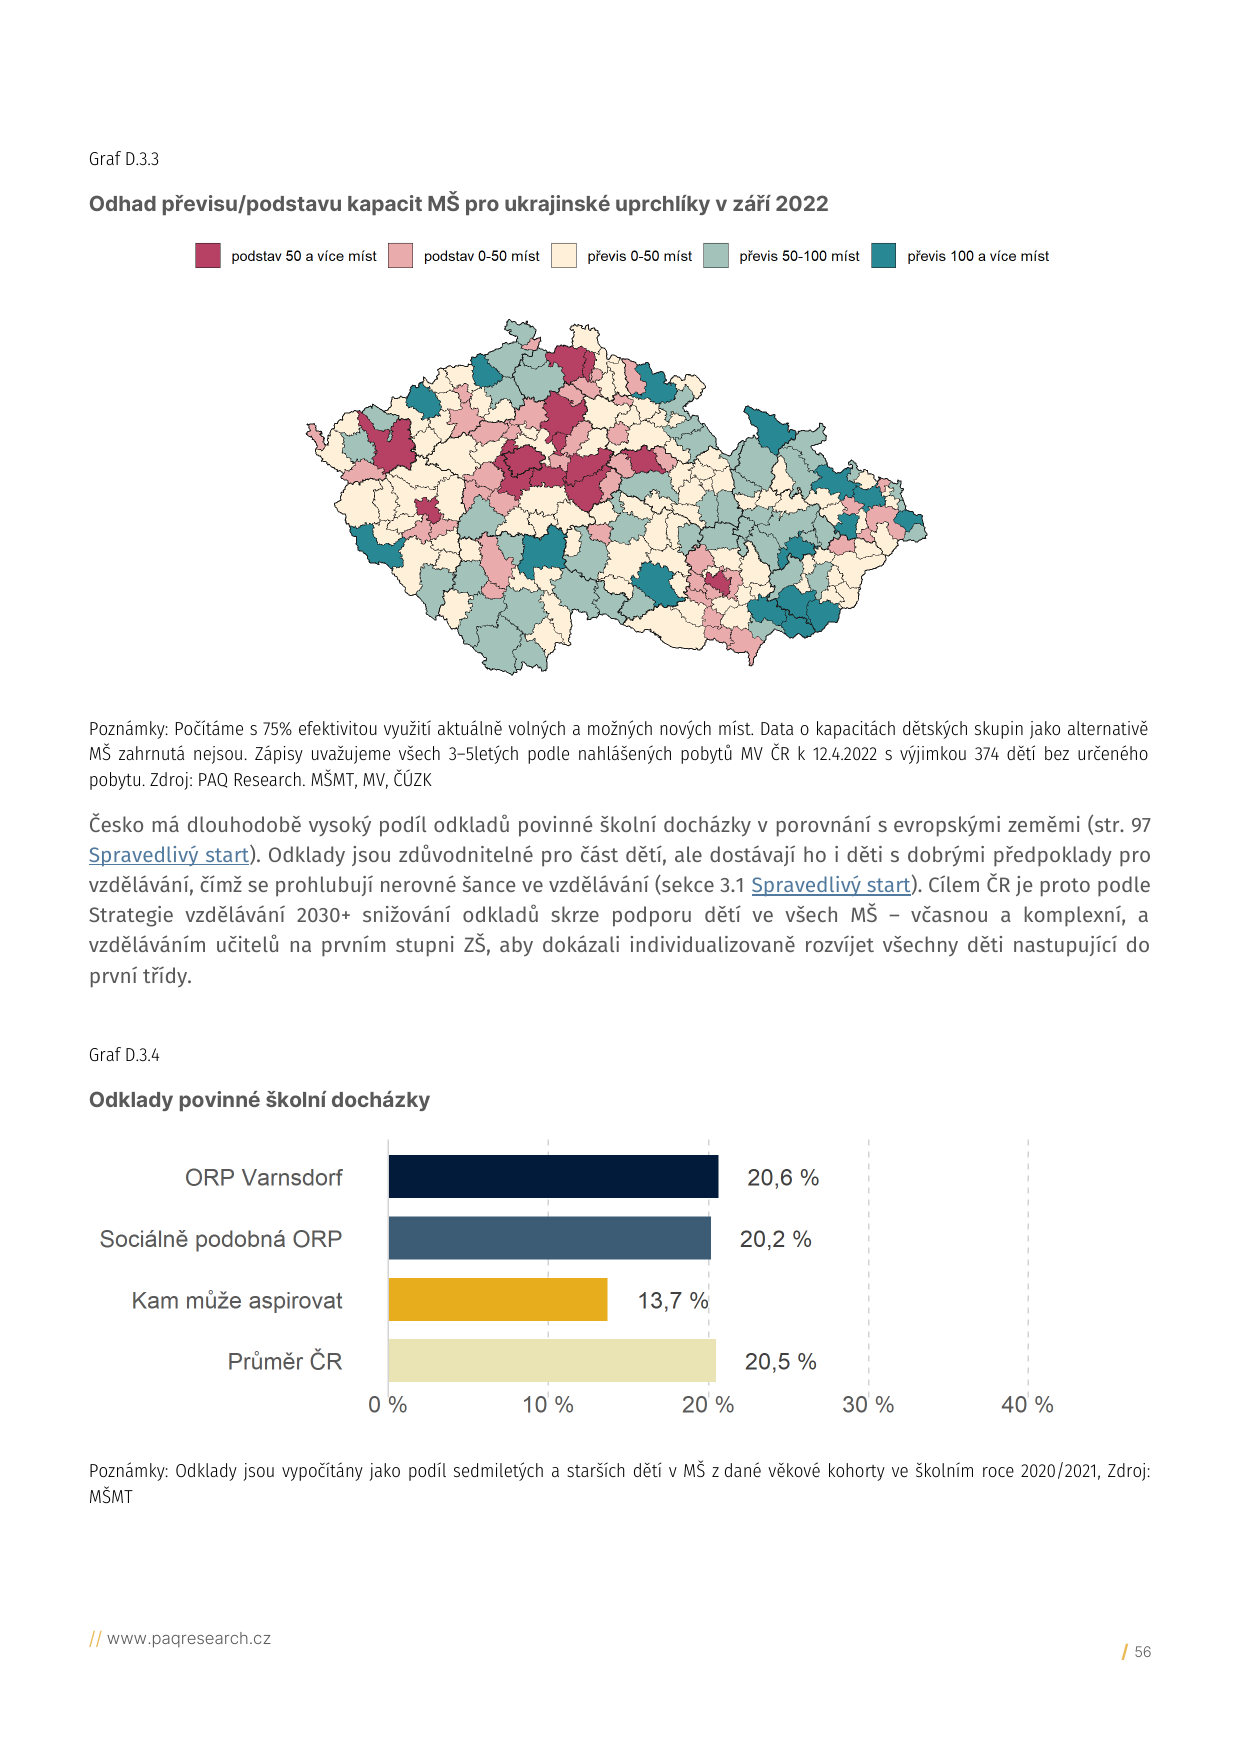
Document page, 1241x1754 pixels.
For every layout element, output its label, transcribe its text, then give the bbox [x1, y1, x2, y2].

text Česko má dlouhodobě vysoký podíl odkladů povinné školní docházky v porovnání s evropskými zeměmi (str. 97 Spravedlivý start). Odklady jsou zdůvodnitelné pro část dětí, ale dostávají ho i děti s dobrými předpoklady pro vzdělávání, čímž se prohlubují nerovné šance ve vzdělávání (sekce 3.1 Spravedlivý start). Cílem ČR je proto podle Strategie vzdělávání 2030+ snižování odkladů skrze podporu dětí ve všech MŠ – včasnou a komplexní, a vzděláváním učitelů na prvním stupni ZŠ, aby dokázali individualizovaně rozvíjet všechny děti nastupující do první třídy. [89, 807, 1152, 989]
text Graf D.3.3 [89, 148, 1152, 170]
text Odhad převisu/podstavu kapacit MŠ pro ukrajinské uprchlíky v září 2022 [89, 186, 1152, 216]
text Poznámky: Odklady jsou vypočítány jako podíl sedmiletých a starších dětí v MŠ z dané věkové kohorty ve školním roce 2020/2021, Zdroj: MŠMT [89, 1460, 1152, 1509]
text Graf D.3.4 [89, 1044, 1152, 1066]
text Poznámky: Počítáme s 75% efektivitou využití aktuálně volných a možných nových míst. Data o kapacitách dětských skupin jako alternativě MŠ zahrnutá nejsou. Zápisy uvažujeme všech 3–5letých podle nahlášených pobytů MV ČR k 12.4.2022 s výjimkou 374 dětí bez určeného pobytu. Zdroj: PAQ Research. MŠMT, MV, ČÚZK [89, 717, 1152, 792]
text Odklady povinné školní docházky [89, 1082, 1152, 1112]
picture [88, 1112, 1139, 1444]
picture [88, 216, 1139, 701]
